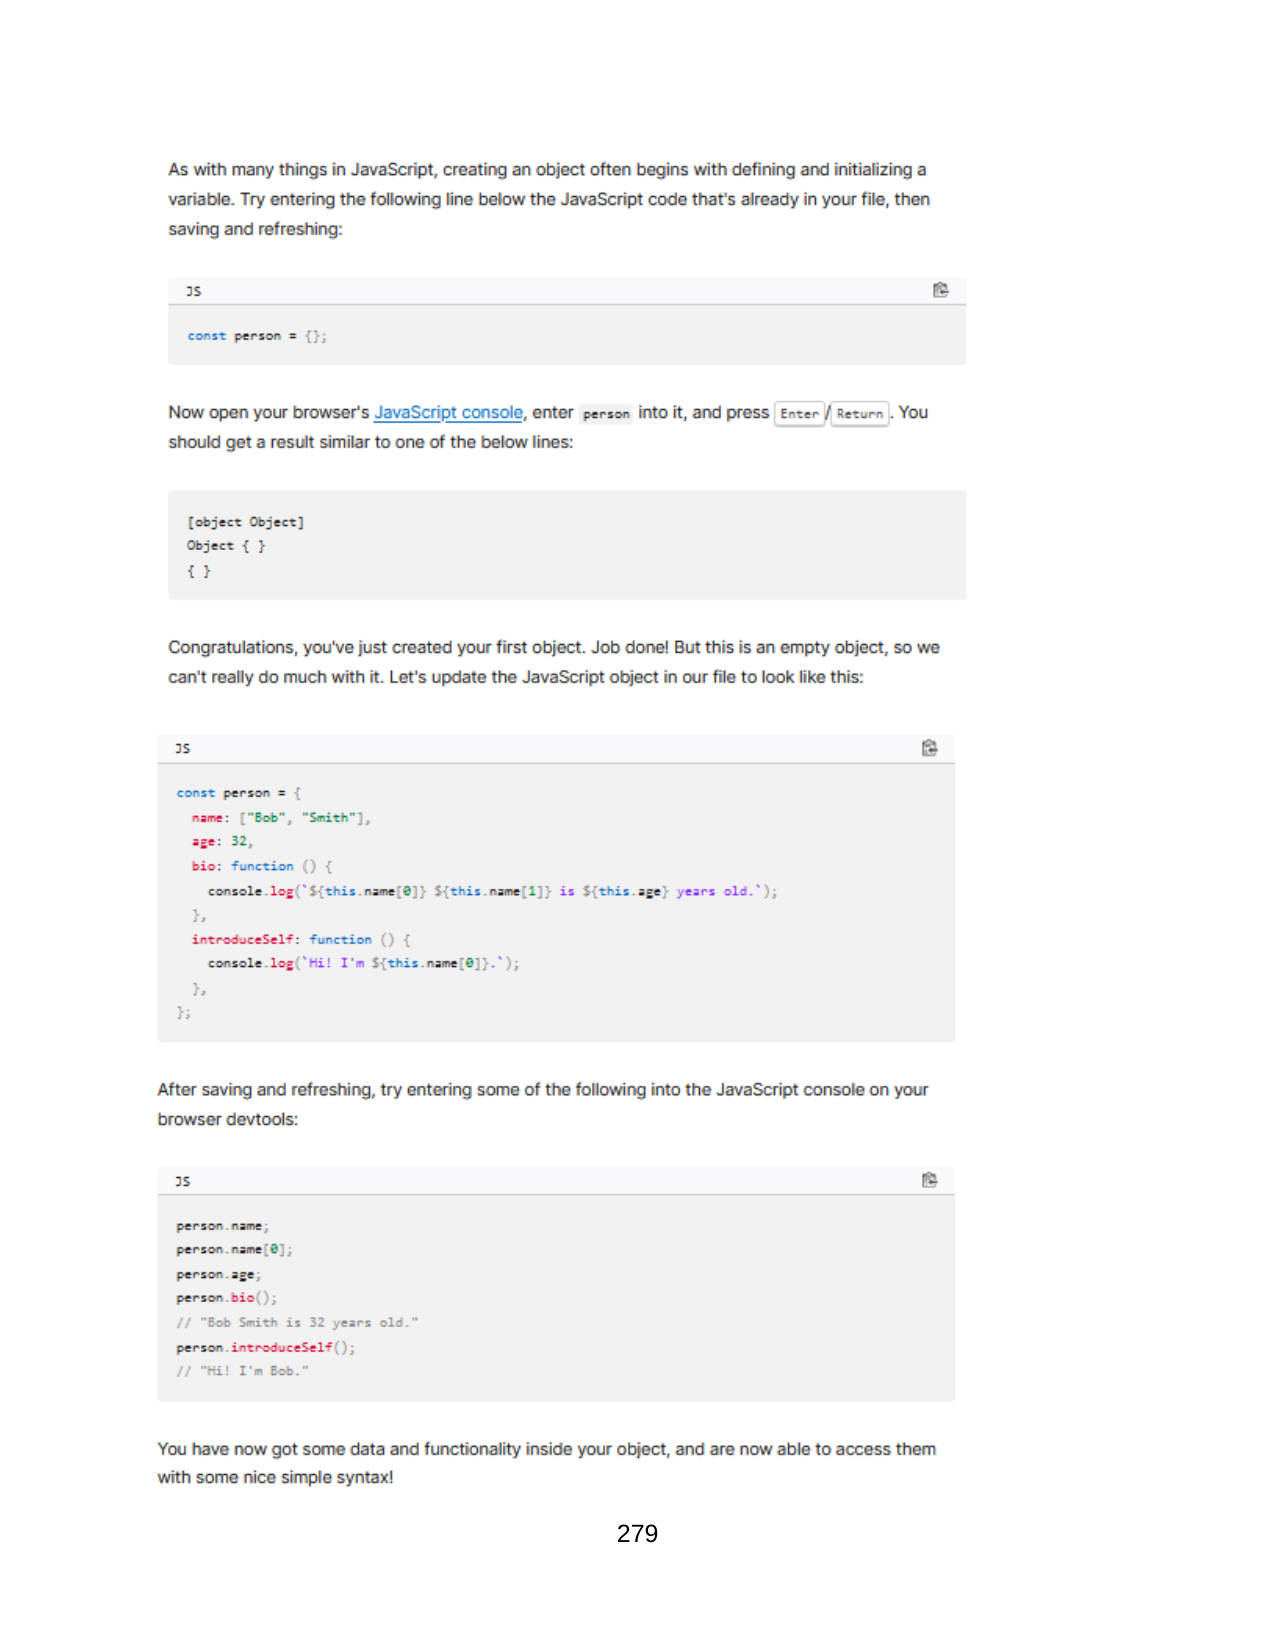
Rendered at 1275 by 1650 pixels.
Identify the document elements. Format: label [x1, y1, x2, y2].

picture [150, 150, 976, 691]
picture [150, 730, 957, 1499]
